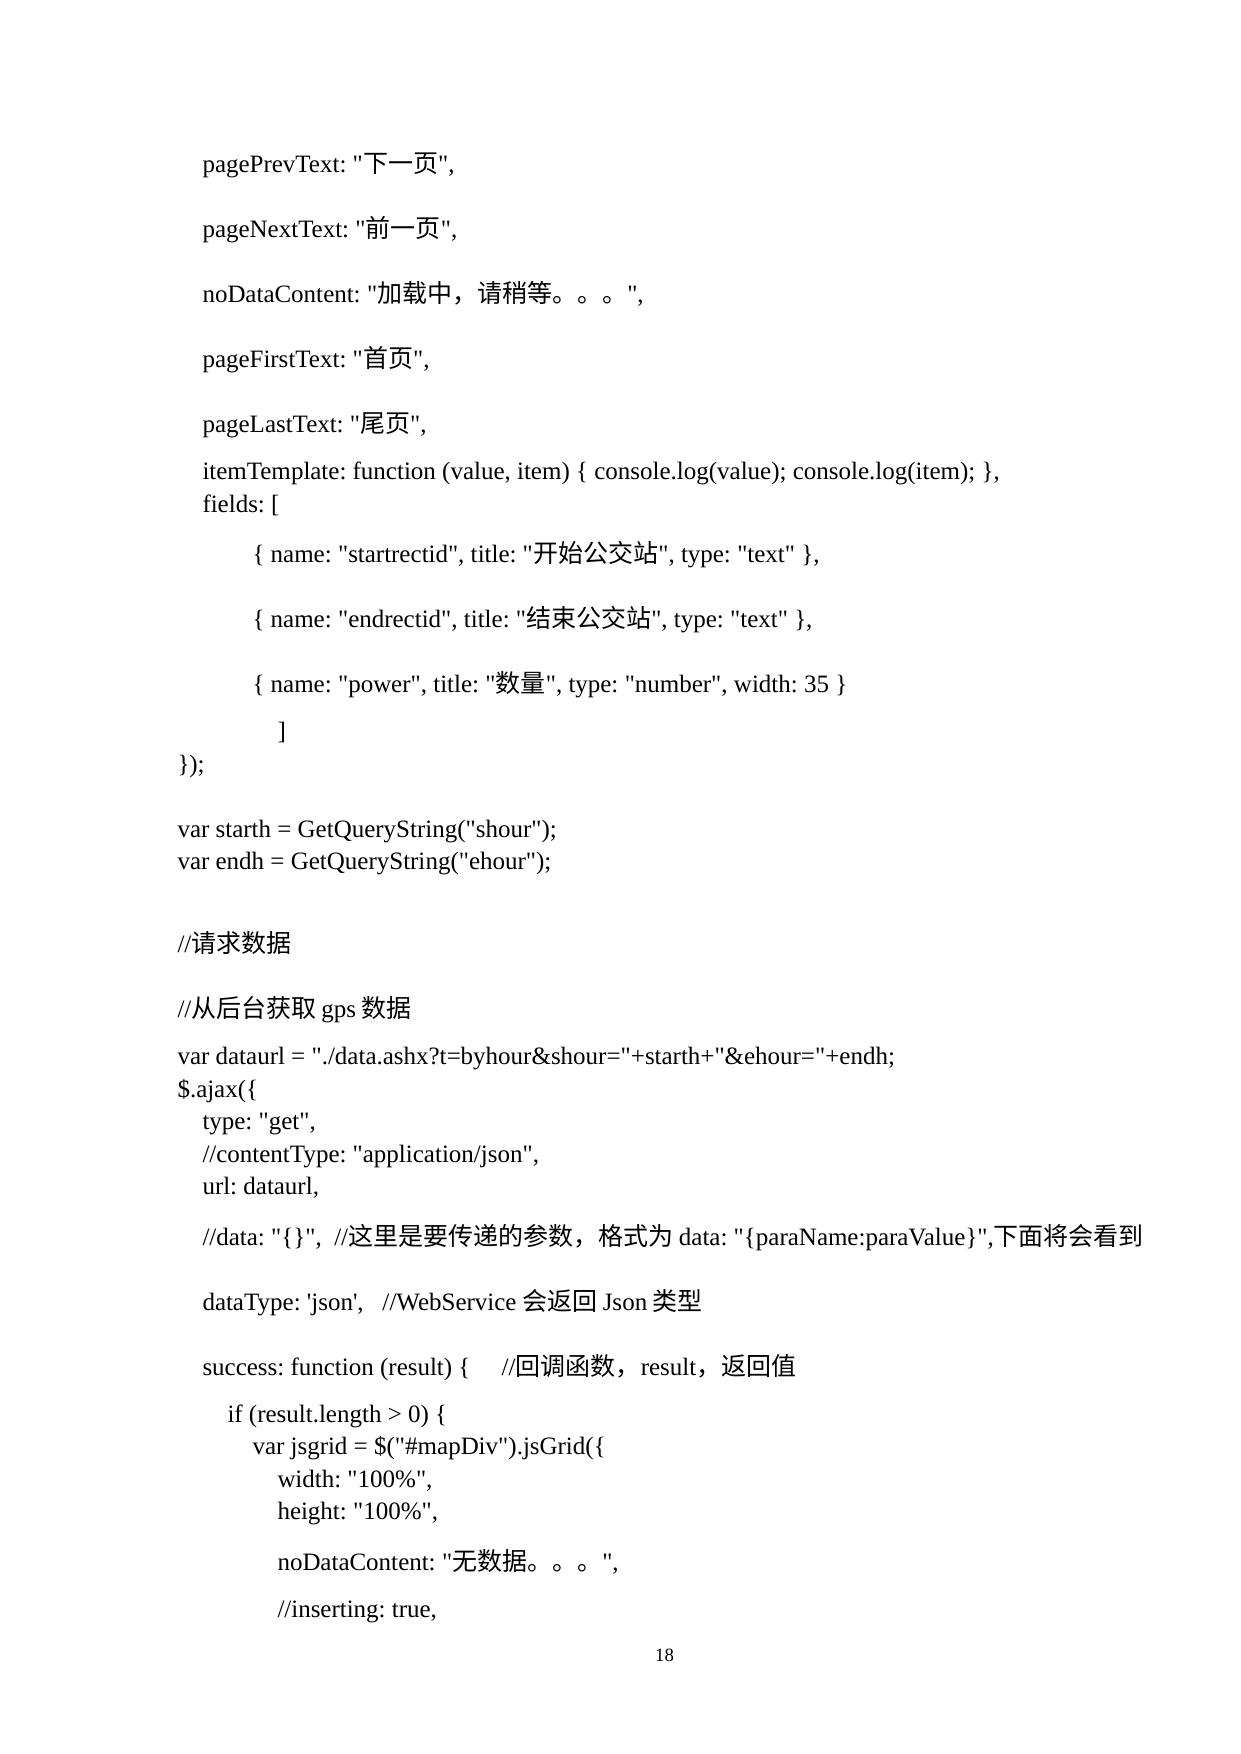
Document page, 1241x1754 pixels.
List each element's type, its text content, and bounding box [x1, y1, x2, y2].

text var endh = GetQueryString("ehour"); [177, 844, 1152, 877]
text //inserting: true, [177, 1592, 1152, 1624]
text { name: "endrectid", title: "结束公交站", type: "text" }, [177, 584, 1152, 649]
text pageLastText: "尾页", [177, 389, 1152, 454]
text //从后台获取gps数据 [177, 974, 1152, 1039]
text fields: [ [177, 487, 1152, 519]
text //data: "{}", //这里是要传递的参数，格式为 data: "{paraName:paraValue}",下面将会看到 [177, 1202, 1152, 1267]
text success: function (result) { //回调函数，result，返回值 [177, 1332, 1152, 1397]
text if (result.length > 0) { [177, 1397, 1152, 1429]
text var starth = GetQueryString("shour"); [177, 812, 1152, 844]
text $.ajax({ [177, 1072, 1152, 1104]
text dataType: 'json', //WebService 会返回Json类型 [177, 1267, 1152, 1332]
text //请求数据 [177, 909, 1152, 974]
text pageNextText: "前一页", [177, 194, 1152, 259]
text pagePrevText: "下一页", [177, 129, 1152, 194]
text noDataContent: "加载中，请稍等。。。", [177, 259, 1152, 324]
text type: "get", [177, 1104, 1152, 1137]
text ] [177, 714, 1152, 747]
text var jsgrid = $("#mapDiv").jsGrid({ [177, 1429, 1152, 1462]
text height: "100%", [177, 1494, 1152, 1527]
text { name: "power", title: "数量", type: "number", width: 35 } [177, 649, 1152, 714]
text width: "100%", [177, 1462, 1152, 1494]
text var dataurl = "./data.ashx?t=byhour&shour="+starth+"&ehour="+endh; [177, 1039, 1152, 1072]
text }); [177, 747, 1152, 779]
text pageFirstText: "首页", [177, 324, 1152, 389]
text itemTemplate: function (value, item) { console.log(value); console.log(item); }, [177, 454, 1152, 487]
text { name: "startrectid", title: "开始公交站", type: "text" }, [177, 519, 1152, 584]
text noDataContent: "无数据。。。", [177, 1527, 1152, 1592]
text url: dataurl, [177, 1169, 1152, 1202]
text //contentType: "application/json", [177, 1137, 1152, 1169]
